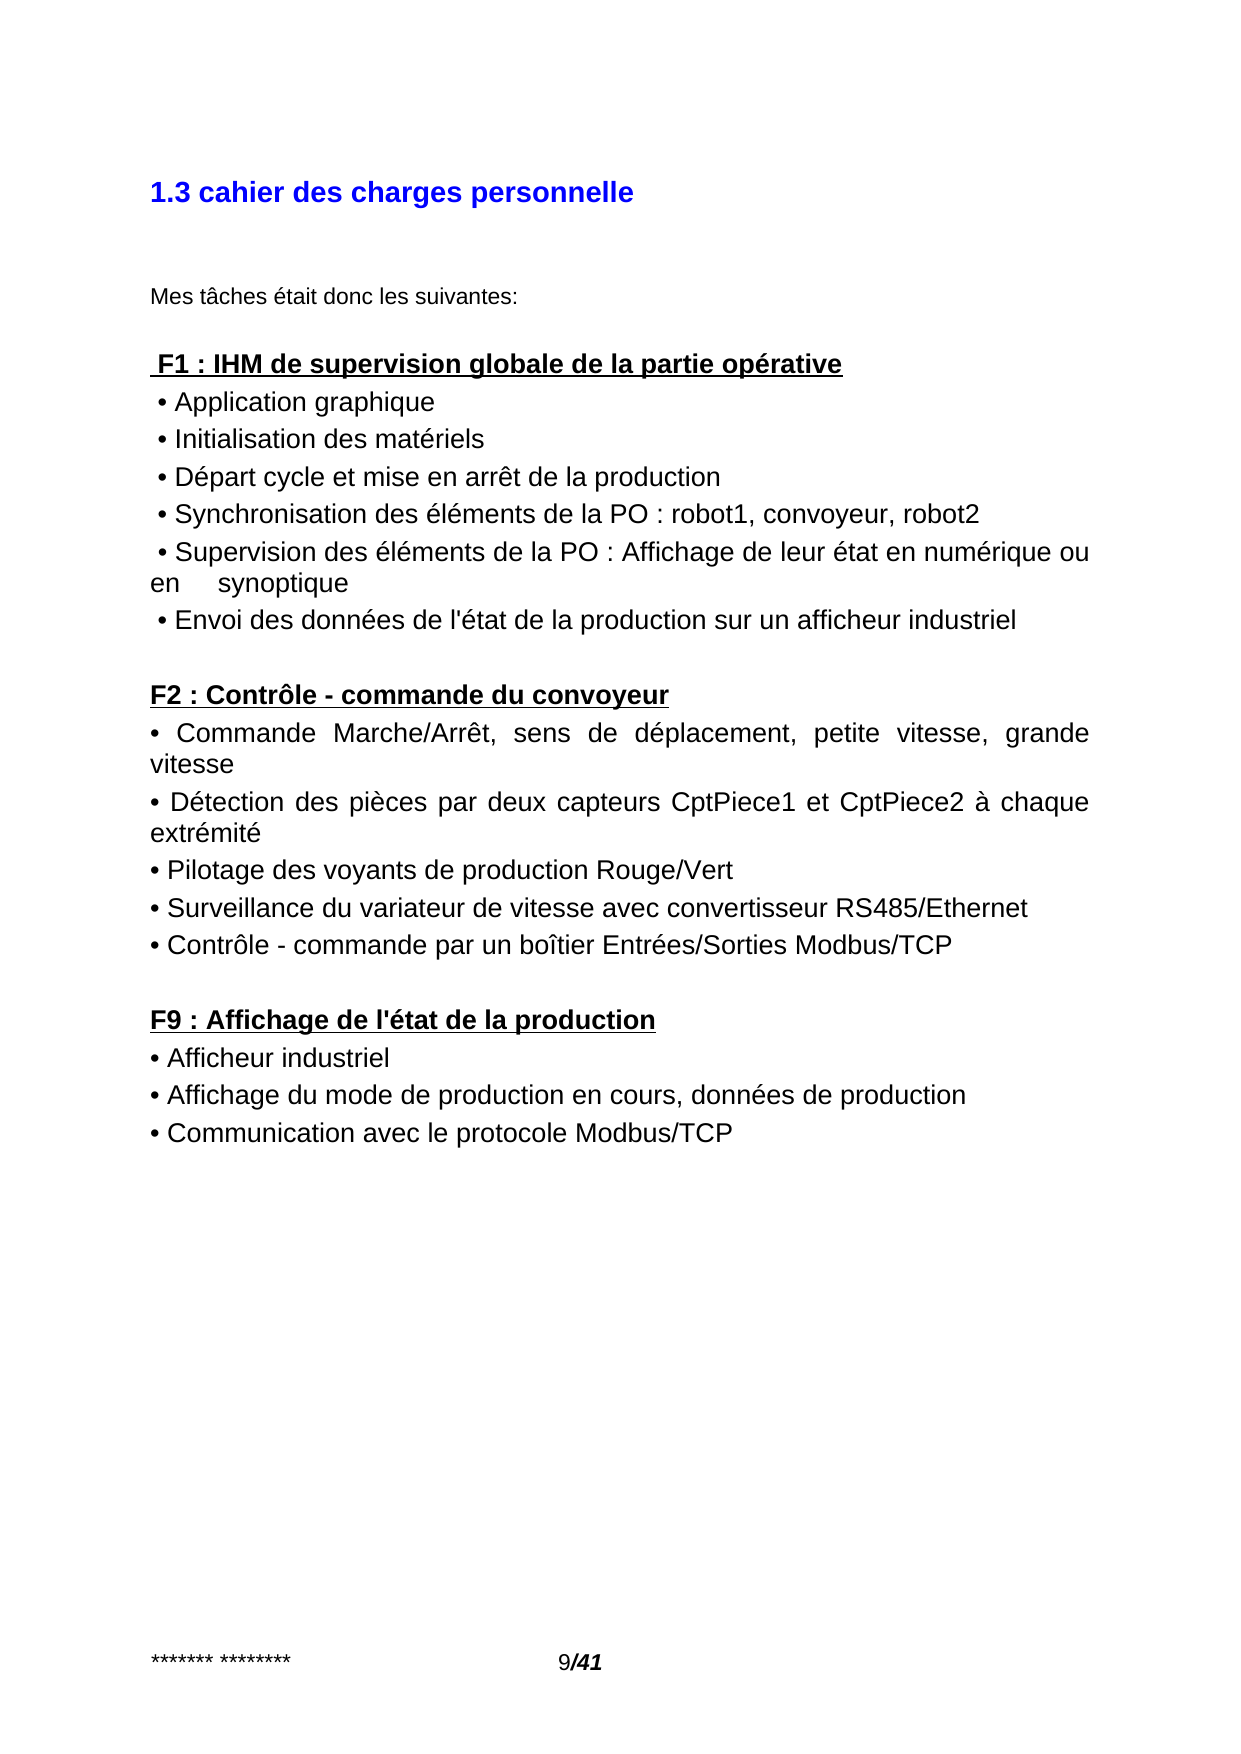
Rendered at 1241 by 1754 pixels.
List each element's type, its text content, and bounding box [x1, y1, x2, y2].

text • Pilotage des voyants de production Rouge/Vert [150, 854, 1090, 886]
subtitle 1.3 cahier des charges personnelle [150, 175, 1090, 208]
text • Départ cycle et mise en arrêt de la production [150, 461, 1090, 492]
text • Affichage du mode de production en cours, données de production [150, 1079, 1090, 1111]
text • Envoi des données de l'état de la production sur un afficheur industriel [150, 604, 1090, 636]
text • Afficheur industriel [150, 1042, 1090, 1073]
text • Contrôle - commande par un boîtier Entrées/Sorties Modbus/TCP [150, 929, 1090, 961]
text • Commande Marche/Arrêt, sens de déplacement, petite vitesse, grande vitesse [150, 717, 1090, 779]
text F1 : IHM de supervision globale de la partie opérative [150, 348, 1090, 379]
text Mes tâches était donc les suivantes: [150, 283, 1090, 309]
text • Application graphique [150, 386, 1090, 417]
text • Surveillance du variateur de vitesse avec convertisseur RS485/Ethernet [150, 892, 1090, 923]
text • Supervision des éléments de la PO : Affichage de leur état en numérique ou en synoptique [150, 536, 1090, 598]
text • Communication avec le protocole Modbus/TCP [150, 1117, 1090, 1148]
text • Détection des pièces par deux capteurs CptPiece1 et CptPiece2 à chaque extrémité [150, 786, 1090, 848]
text F2 : Contrôle - commande du convoyeur [150, 679, 1090, 711]
text • Initialisation des matériels [150, 423, 1090, 454]
text F9 : Affichage de l'état de la production [150, 1004, 1090, 1036]
text • Synchronisation des éléments de la PO : robot1, convoyeur, robot2 [150, 498, 1090, 529]
